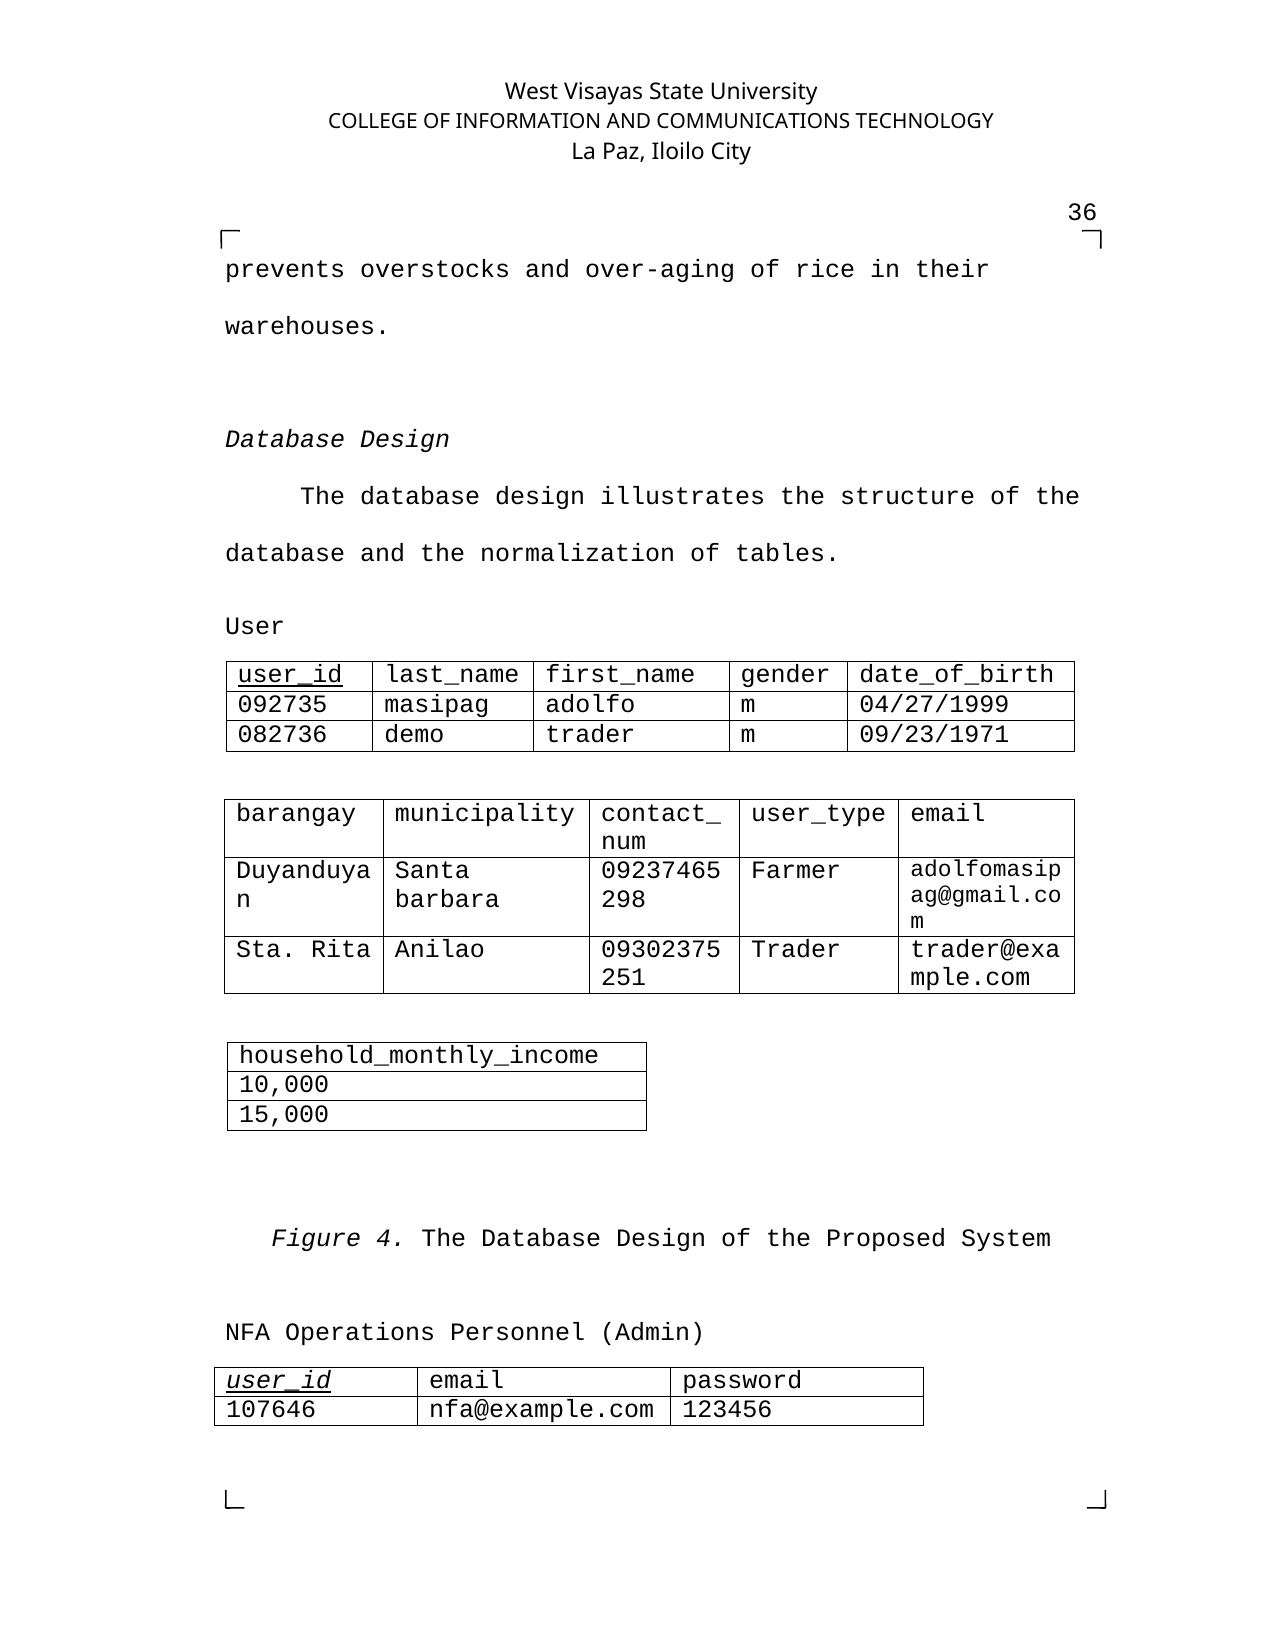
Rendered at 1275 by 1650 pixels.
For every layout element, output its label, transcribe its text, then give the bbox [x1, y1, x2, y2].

table_cell 082736 [227, 721, 372, 751]
table_cell masipag [373, 692, 533, 720]
table_header email [899, 800, 1074, 857]
table_cell demo [373, 721, 533, 751]
table_cell 09/23/1971 [848, 721, 1074, 751]
table_cell Anilao [384, 937, 589, 993]
text The database design illustrates the structure of the database and the normalization of tables. [225, 484, 1097, 569]
table_cell 09302375251 [590, 937, 739, 993]
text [225, 257, 1097, 342]
text Database Design [225, 427, 1097, 455]
table_cell adolfomasipag@gmail.com [899, 858, 1074, 936]
table_header password [671, 1368, 923, 1396]
table_cell 09237465298 [590, 858, 739, 936]
table_header last_name [373, 662, 533, 691]
text Figure 4. The Database Design of the Proposed System [225, 1225, 1097, 1253]
table_cell nfa@example.com [418, 1397, 670, 1425]
table_cell 092735 [227, 692, 372, 720]
table_cell trader [534, 721, 729, 751]
table_header household_monthly_income [228, 1043, 646, 1071]
table_cell 04/27/1999 [848, 692, 1074, 720]
table_header barangay [225, 800, 383, 857]
table_cell m [730, 721, 847, 751]
table_header email [418, 1368, 670, 1396]
table_header gender [730, 662, 847, 691]
table_cell Farmer [740, 858, 898, 936]
table_header first_name [534, 662, 729, 691]
table_cell trader@example.com [899, 937, 1074, 993]
table_header user_type [740, 800, 898, 857]
table_header user_id [227, 662, 372, 691]
table_cell Santa barbara [384, 858, 589, 936]
text User [225, 614, 1097, 642]
text NFA Operations Personnel (Admin) [225, 1319, 1097, 1348]
table_cell Trader [740, 937, 898, 993]
table_header municipality [384, 800, 589, 857]
table_cell 123456 [671, 1397, 923, 1425]
table_cell Duyanduyan [225, 858, 383, 936]
table_header user_id [215, 1368, 417, 1396]
table_cell 107646 [215, 1397, 417, 1425]
table_cell m [730, 692, 847, 720]
table_cell 10,000 [228, 1072, 646, 1100]
table_header contact_num [590, 800, 739, 857]
table_header date_of_birth [848, 662, 1074, 691]
table_cell 15,000 [228, 1101, 646, 1130]
table_cell adolfo [534, 692, 729, 720]
table_cell Sta. Rita [225, 937, 383, 993]
